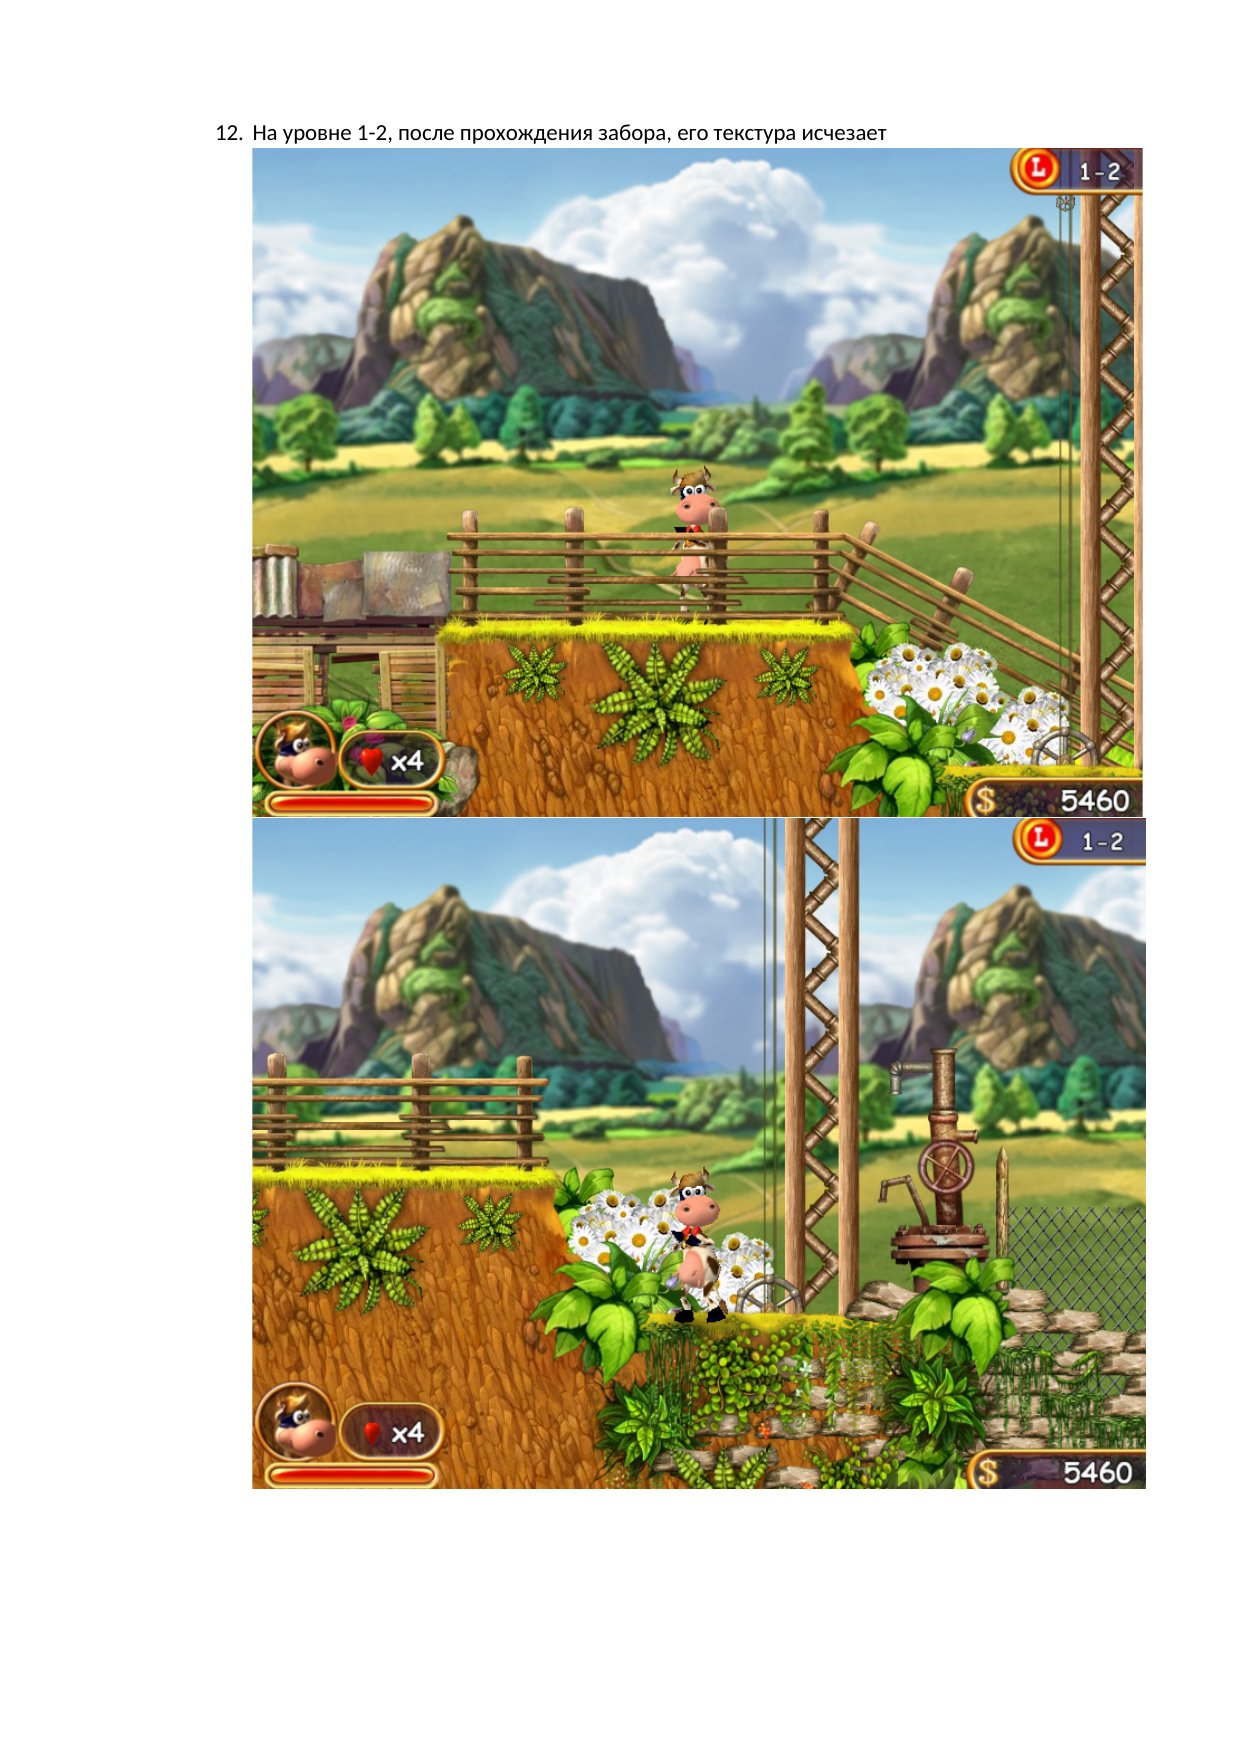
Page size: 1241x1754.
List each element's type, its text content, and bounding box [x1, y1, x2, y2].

picture [252, 818, 1146, 1489]
picture [252, 148, 1143, 817]
